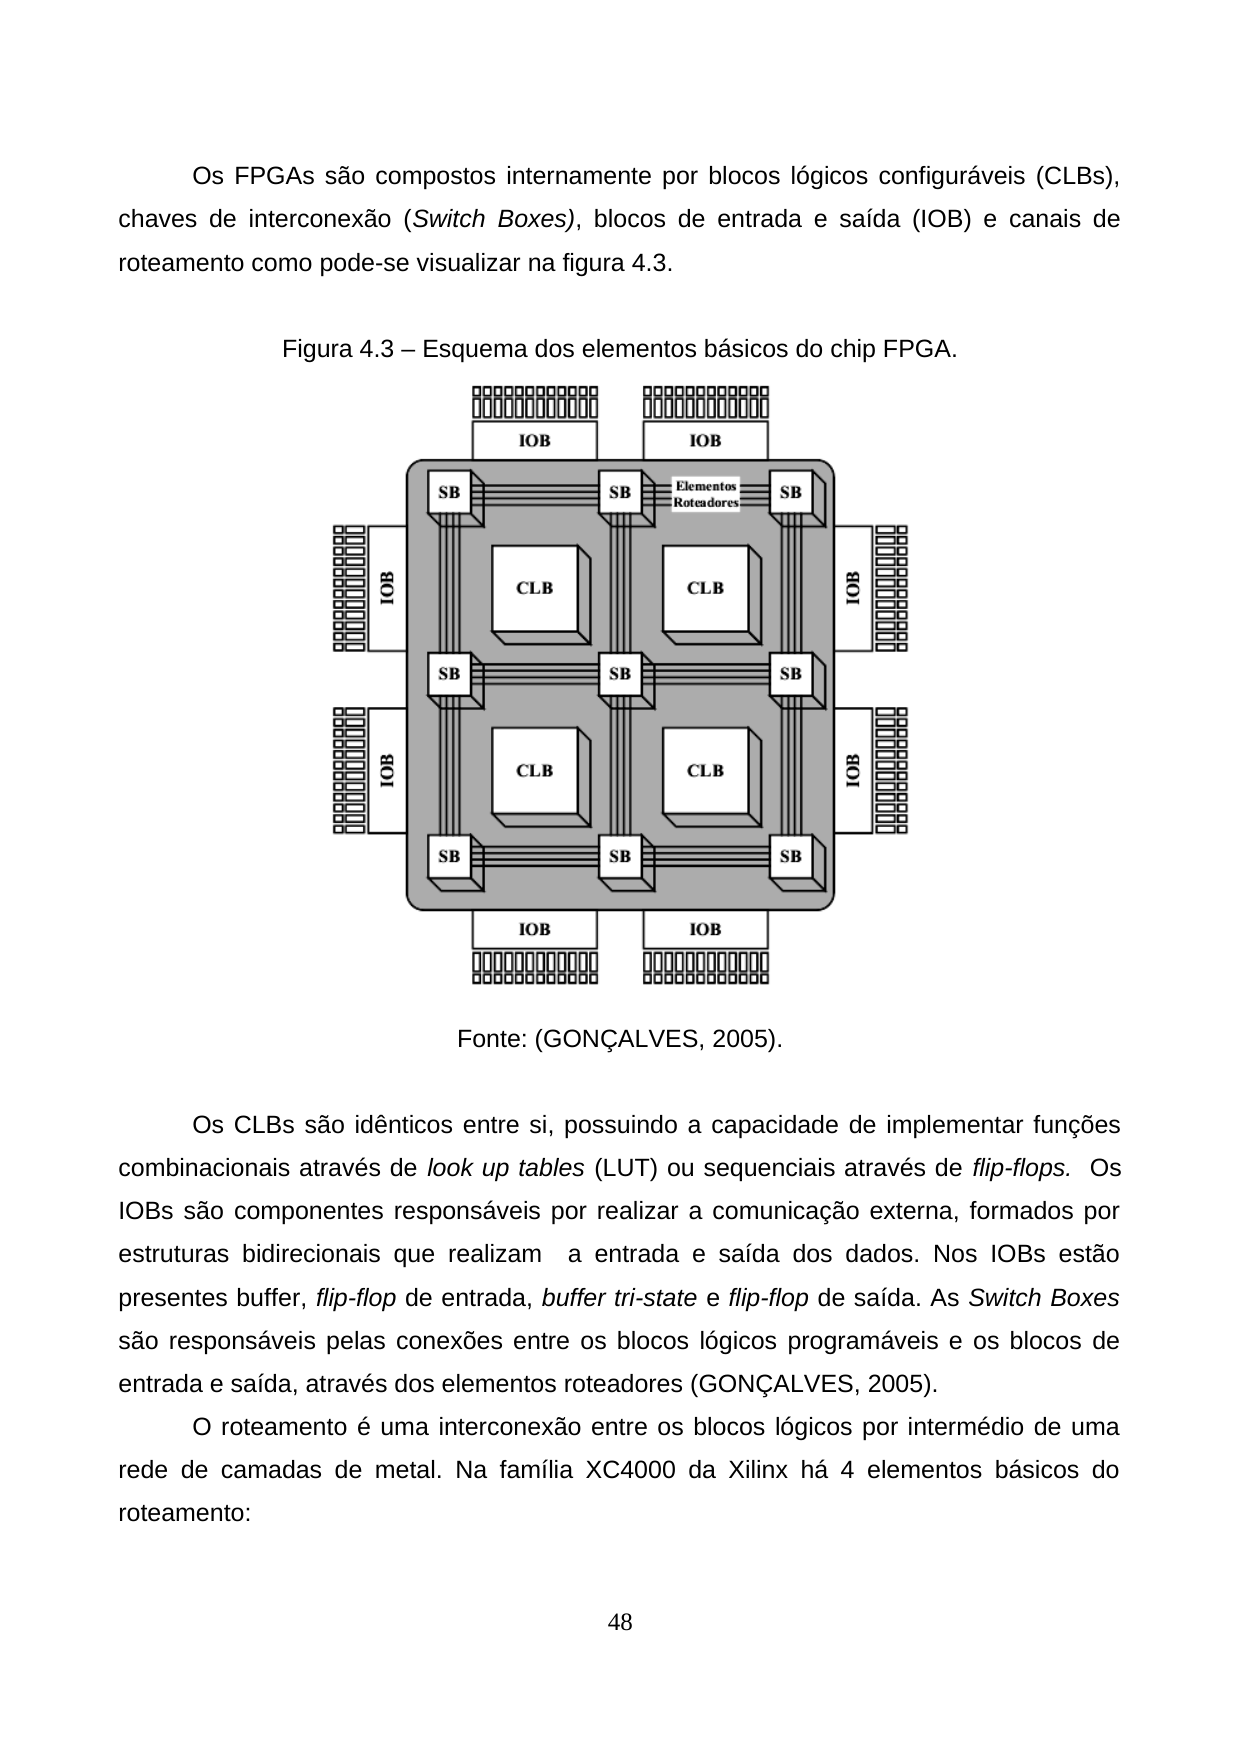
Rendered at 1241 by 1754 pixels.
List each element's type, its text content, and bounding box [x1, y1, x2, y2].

text Fonte: (GONÇALVES, 2005). [118, 1024, 1122, 1052]
text O roteamento é uma interconexão entre os blocos lógicos por intermédio de uma rede de camadas de metal. Na família XC4000 da Xilinx há 4 elementos básicos do roteamento: [118, 1412, 1122, 1527]
text Os FPGAs são compostos internamente por blocos lógicos configuráveis (CLBs), chaves de interconexão (Switch Boxes), blocos de entrada e saída (IOB) e canais de roteamento como pode-se visualizar na figura 4.3. [118, 161, 1122, 276]
picture [318, 377, 922, 997]
text Figura 4.3 – Esquema dos elementos básicos do chip FPGA. [118, 334, 1122, 362]
text Os CLBs são idênticos entre si, possuindo a capacidade de implementar funções combinacionais através de look up tables (LUT) ou sequenciais através de flip-flops. Os IOBs são componentes responsáveis por realizar a comunicação externa, formados por estruturas bidirecionais que realizam a entrada e saída dos dados. Nos IOBs estão presentes buffer, flip-flop de entrada, buffer tri-state e flip-flop de saída. As Switch Boxes são responsáveis pelas conexões entre os blocos lógicos programáveis e os blocos de entrada e saída, através dos elementos roteadores (GONÇALVES, 2005). [118, 1110, 1122, 1397]
